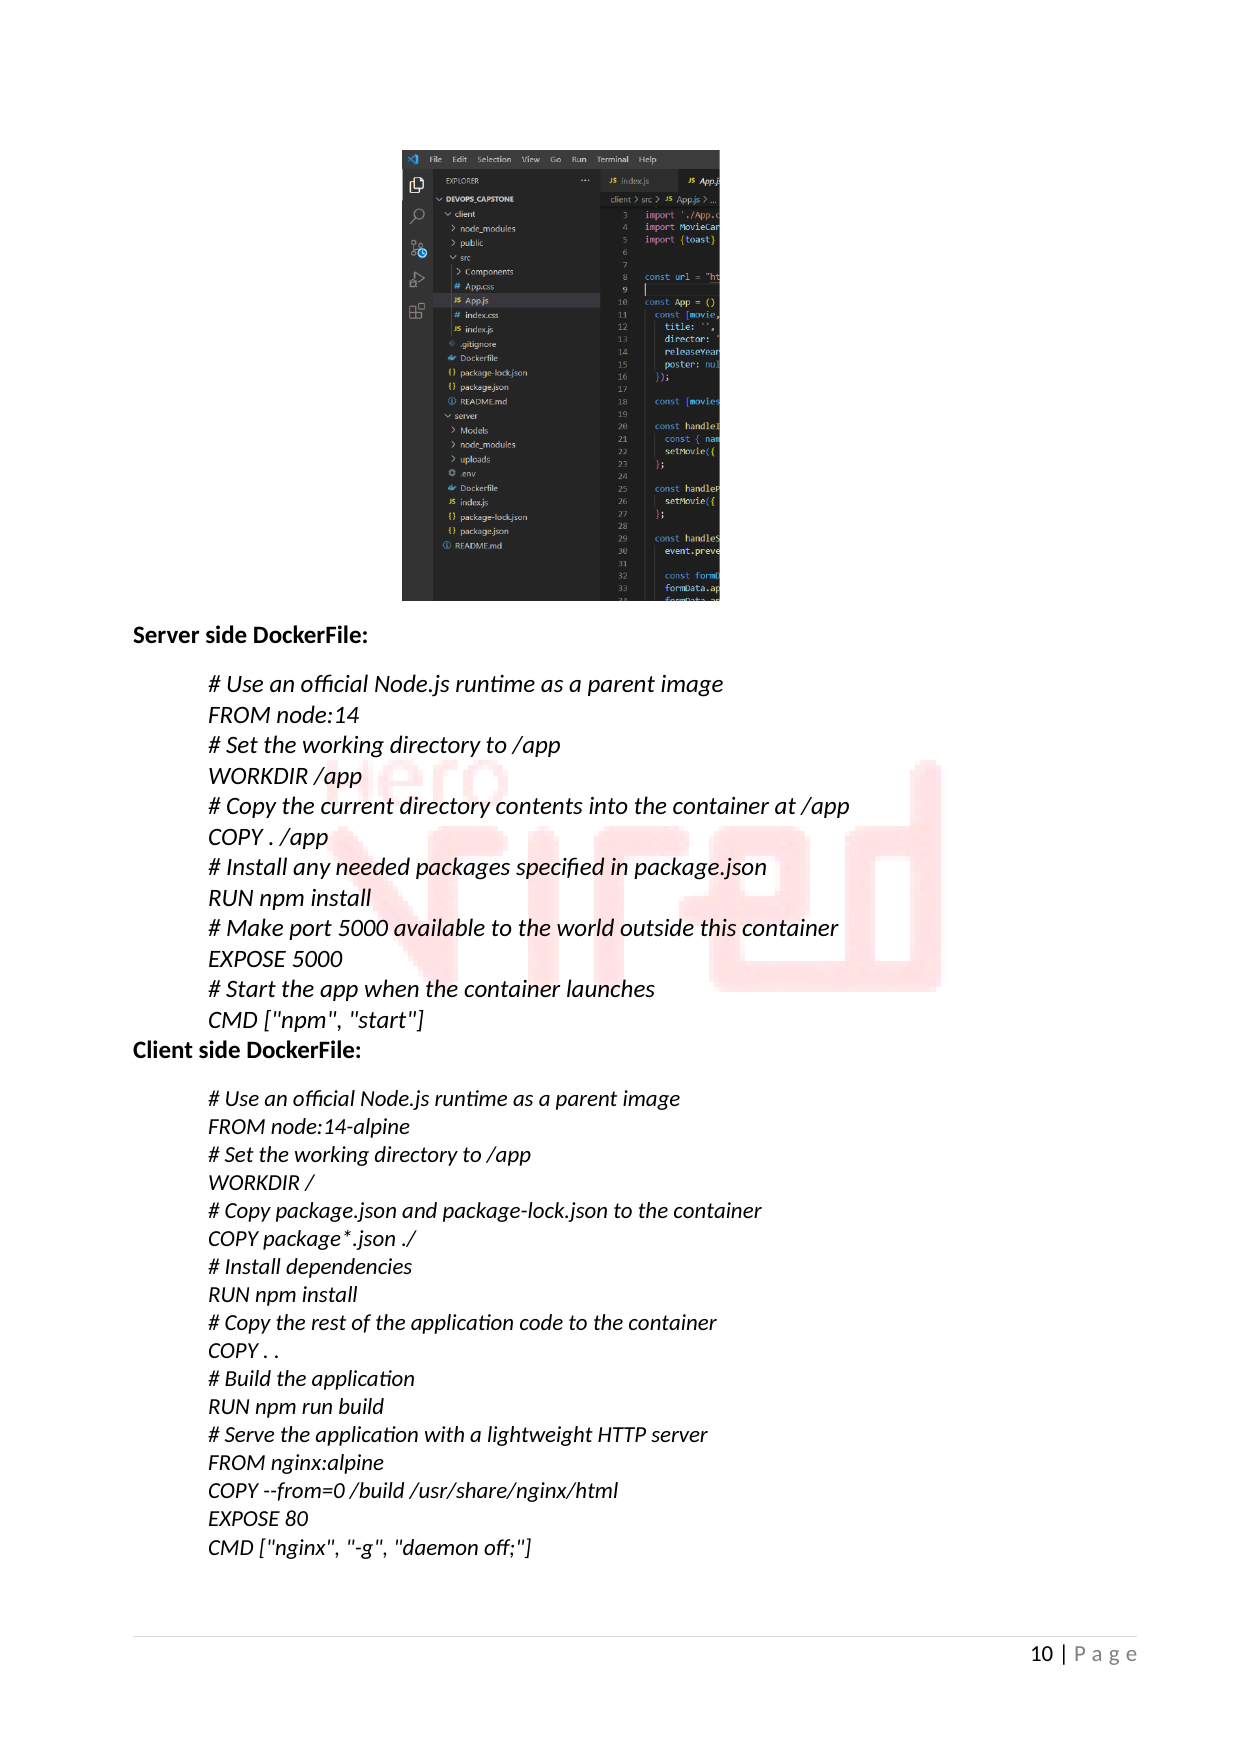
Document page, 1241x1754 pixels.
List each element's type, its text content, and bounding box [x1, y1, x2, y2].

text # Start the app when the container launches [208, 974, 1137, 1004]
text # Use an official Node.js runtime as a parent image [208, 668, 1137, 699]
text # Copy the rest of the application code to the container [208, 1308, 1137, 1336]
text CMD ["npm", "start"] [208, 1004, 1137, 1035]
text # Copy package.json and package-lock.json to the container [208, 1196, 1137, 1224]
text Server side DockerFile: [133, 619, 1137, 649]
text COPY . /app [208, 821, 1137, 852]
text # Install dependencies [208, 1252, 1137, 1280]
text RUN npm run build [208, 1392, 1137, 1421]
text # Make port 5000 available to the world outside this container [208, 913, 1137, 943]
text # Serve the application with a lightweight HTTP server [208, 1421, 1137, 1448]
text # Build the application [208, 1364, 1137, 1392]
text # Install any needed packages specified in package.json [208, 852, 1137, 882]
text # Use an official Node.js runtime as a parent image [208, 1084, 1137, 1112]
text WORKDIR /app [208, 760, 1137, 791]
text # Set the working directory to /app [208, 1140, 1137, 1168]
text COPY . . [208, 1336, 1137, 1364]
picture [402, 150, 720, 601]
text RUN npm install [208, 1280, 1137, 1308]
text # Set the working directory to /app [208, 729, 1137, 760]
text WORKDIR / [208, 1168, 1137, 1196]
text FROM nginx:alpine [208, 1448, 1137, 1477]
text # Copy the current directory contents into the container at /app [208, 791, 1137, 821]
text COPY package*.json ./ [208, 1224, 1137, 1252]
text EXPOSE 5000 [208, 943, 1137, 974]
text FROM node:14-alpine [208, 1112, 1137, 1140]
text CMD ["nginx", "-g", "daemon off;"] [208, 1533, 1137, 1561]
text FROM node:14 [208, 699, 1137, 729]
text RUN npm install [208, 882, 1137, 913]
text COPY --from=0 /build /usr/share/nginx/html [208, 1477, 1137, 1504]
text Client side DockerFile: [133, 1035, 1137, 1065]
text EXPOSE 80 [208, 1504, 1137, 1533]
